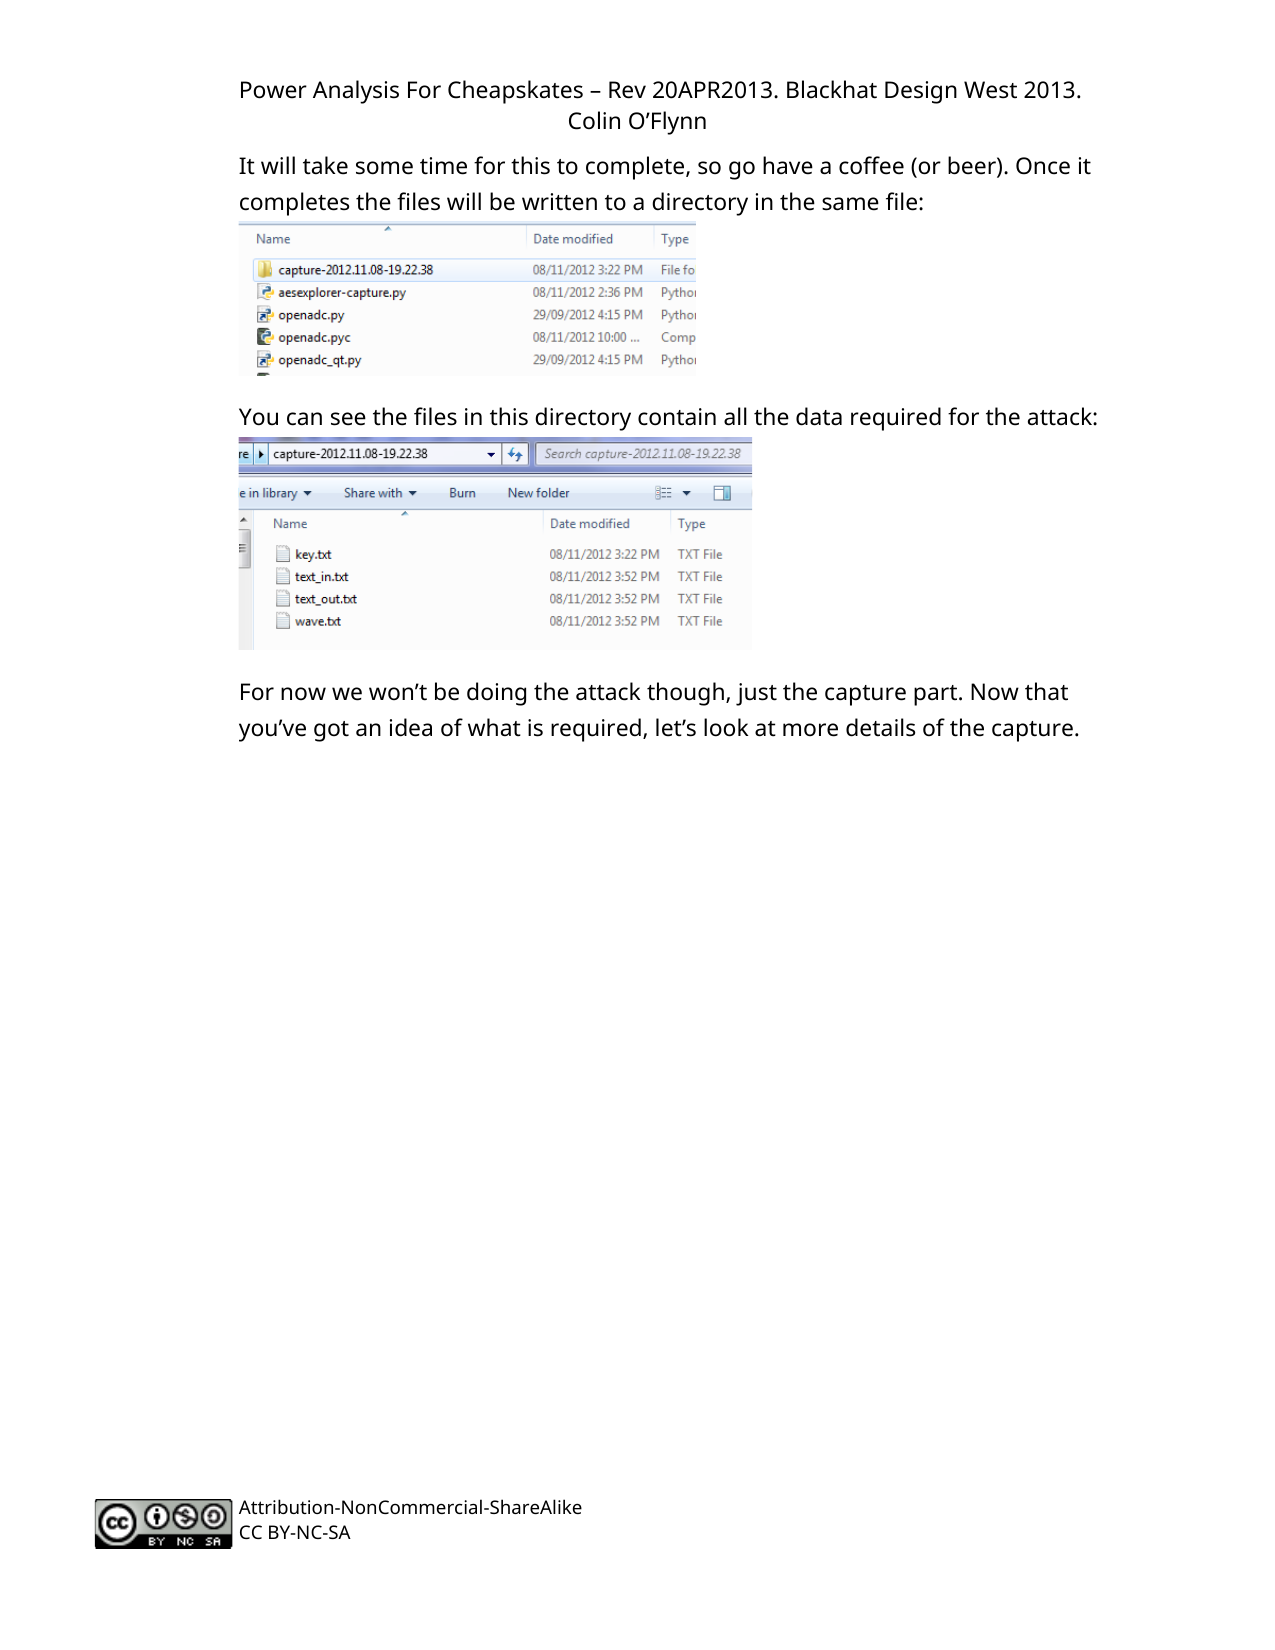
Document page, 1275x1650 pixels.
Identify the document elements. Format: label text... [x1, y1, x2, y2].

picture [94, 1499, 233, 1549]
picture [238, 221, 696, 376]
text For now we won’t be doing the attack though, just the capture part. Now that you’ve got an idea of what is required, let’s look at more details of the capture. [239, 676, 1125, 743]
picture [238, 437, 753, 650]
